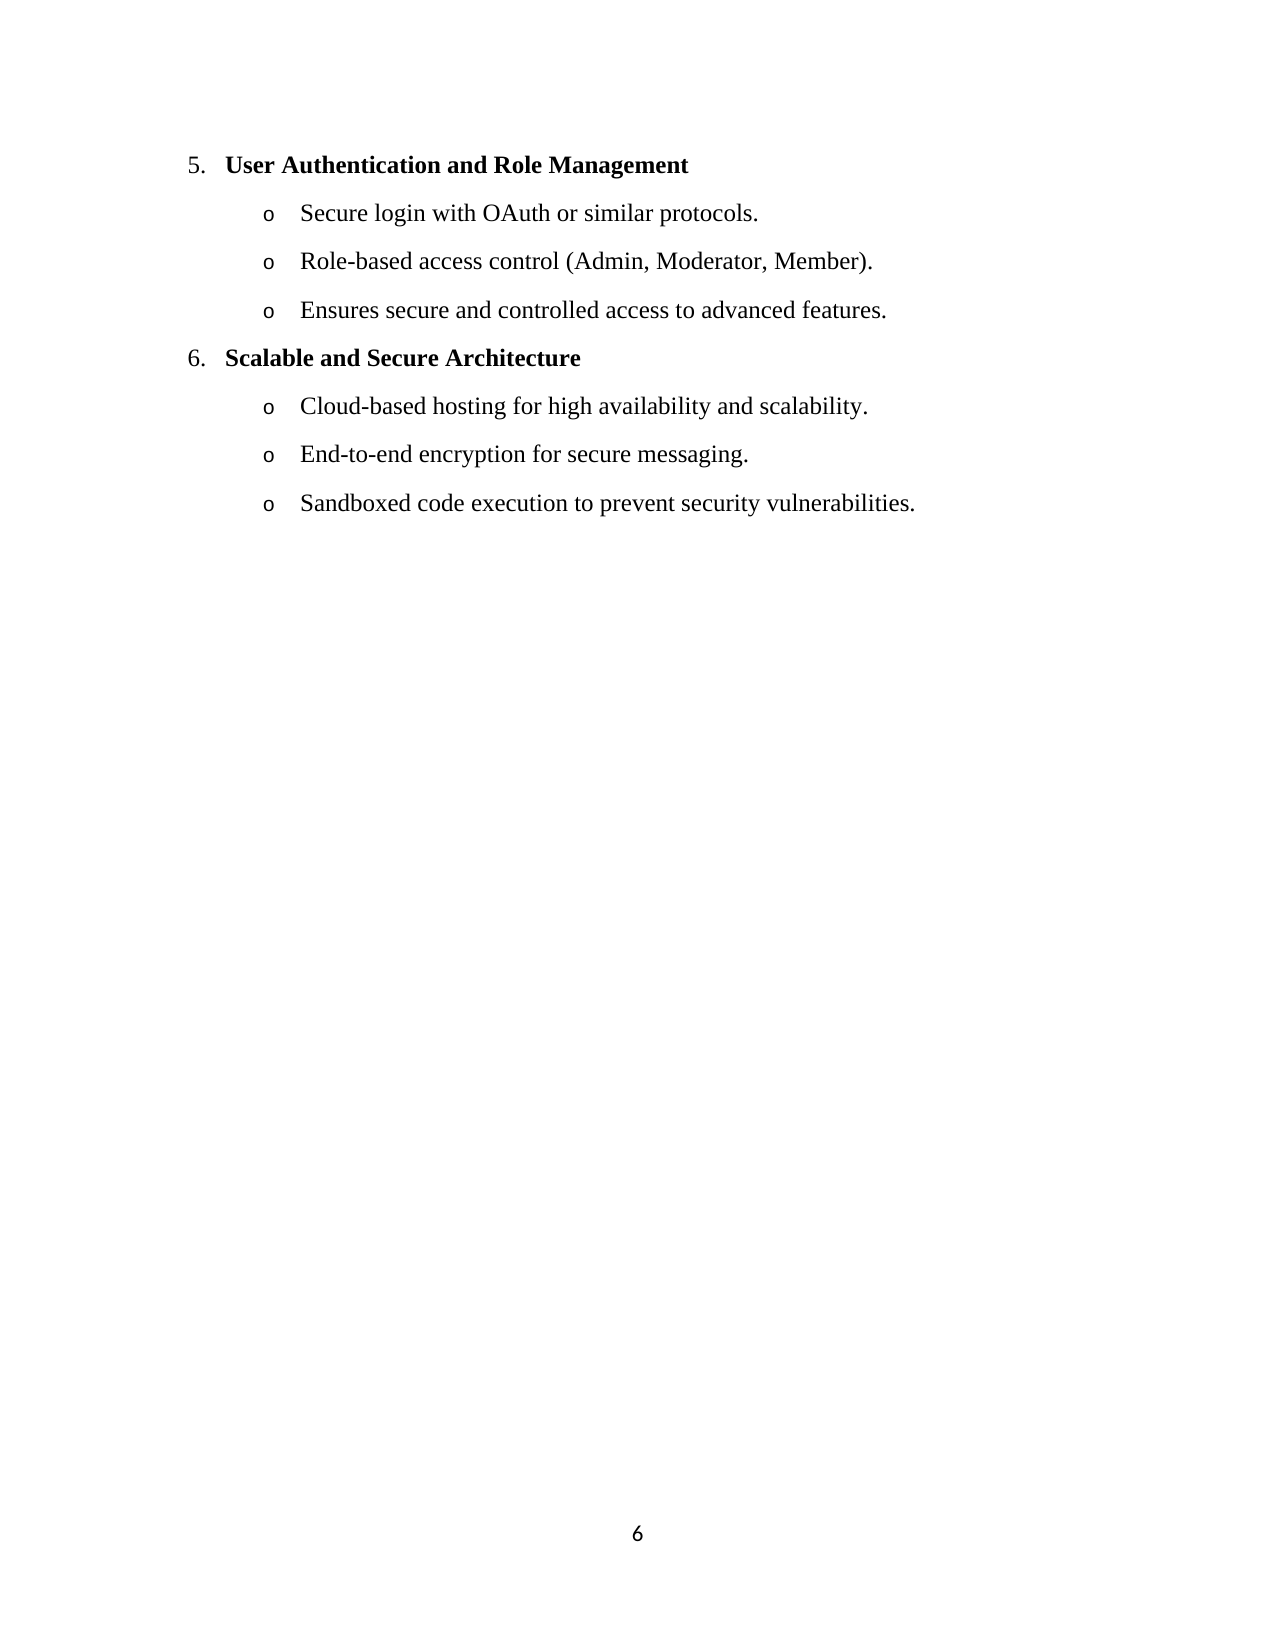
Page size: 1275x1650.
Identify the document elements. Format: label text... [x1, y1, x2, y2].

list Ensures secure and controlled access to advanced features. [262, 295, 1125, 324]
list Scalable and Secure Architecture [187, 343, 1125, 372]
list User Authentication and Role Management [187, 150, 1125, 179]
list End-to-end encryption for secure messaging. [262, 439, 1125, 469]
list Sandboxed code execution to prevent security vulnerabilities. [262, 488, 1125, 518]
list Secure login with OAuth or similar protocols. [262, 198, 1125, 227]
list Role-based access control (Admin, Moderator, Member). [262, 246, 1125, 276]
list Cloud-based hosting for high availability and scalability. [262, 391, 1125, 421]
